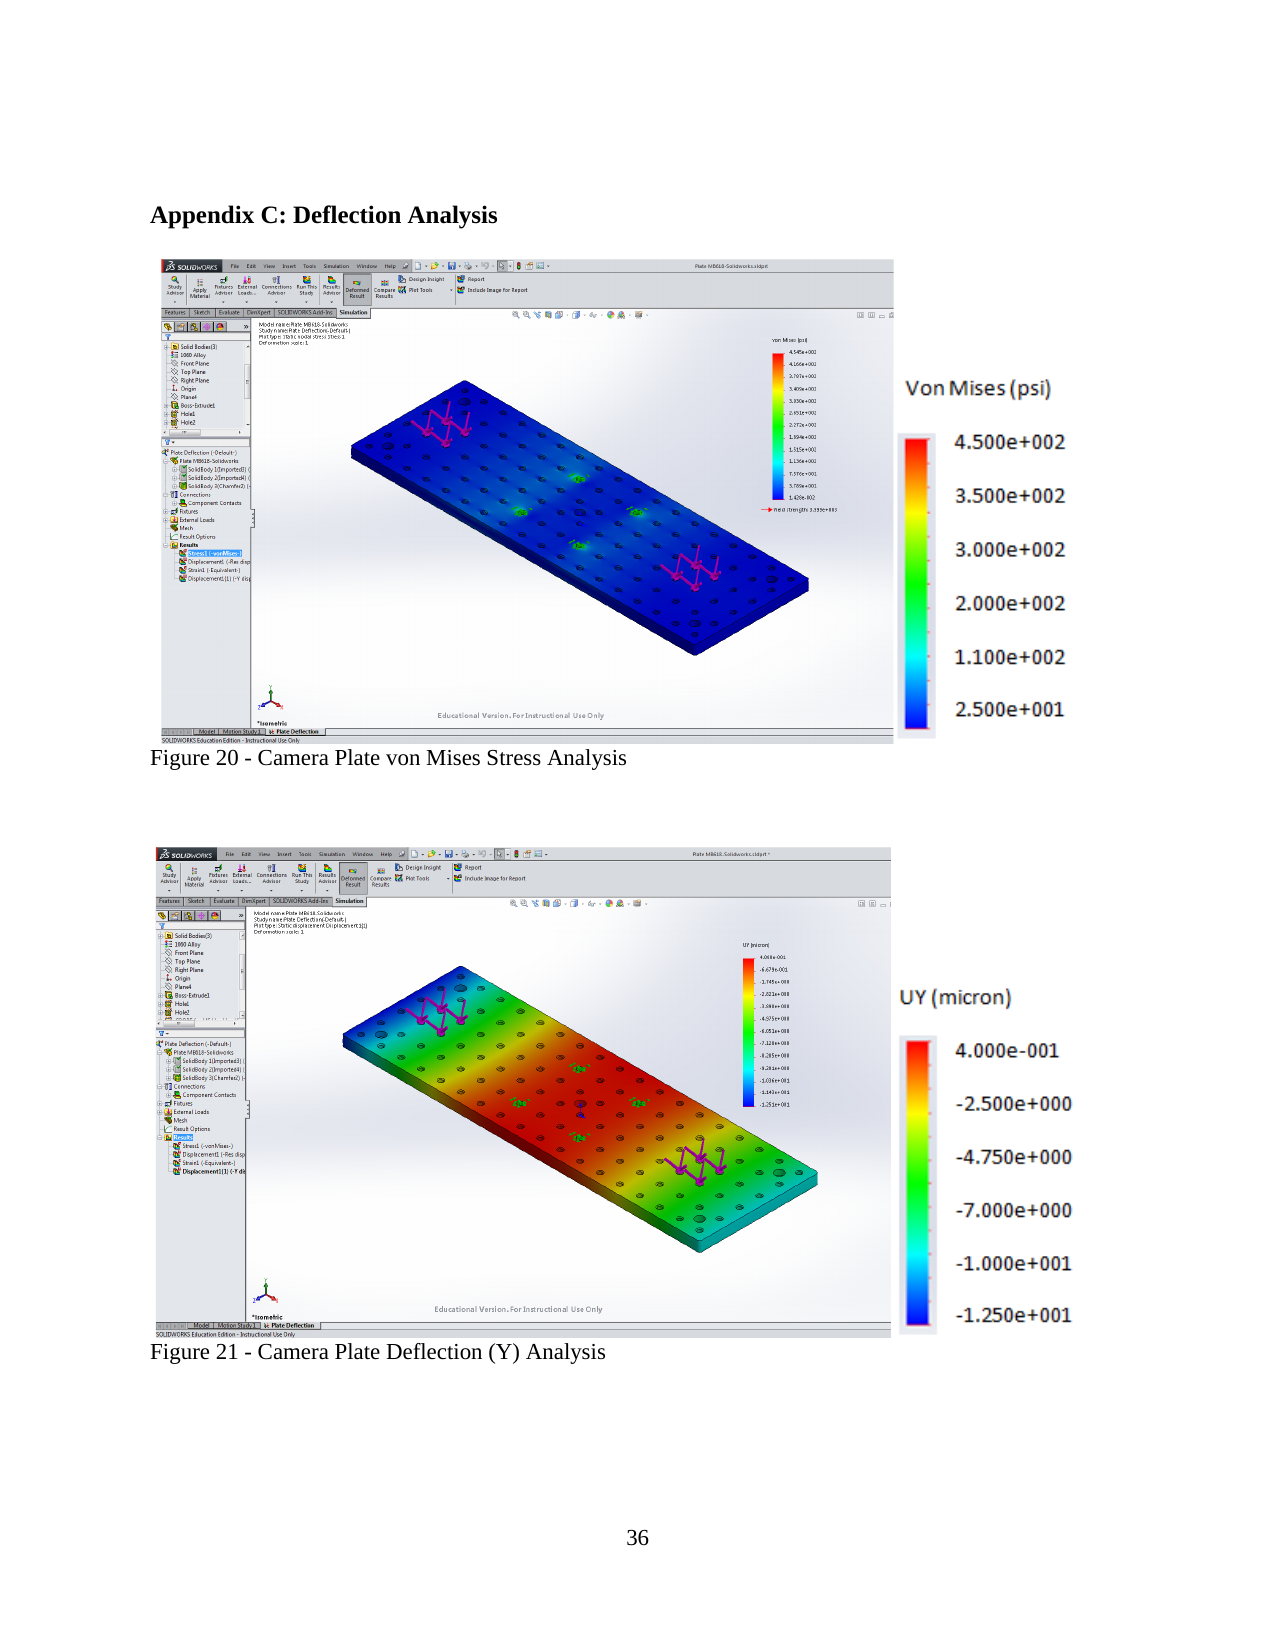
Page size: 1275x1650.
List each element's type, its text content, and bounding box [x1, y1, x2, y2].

text Figure 20 - Camera Plate von Mises Stress Analysis [150, 744, 1125, 770]
text Figure 21 - Camera Plate Deflection (Y) Analysis [150, 1338, 1125, 1364]
picture [155, 847, 1101, 1338]
subtitle Appendix C: Deflection Analysis [150, 200, 1125, 229]
picture [161, 259, 1090, 744]
